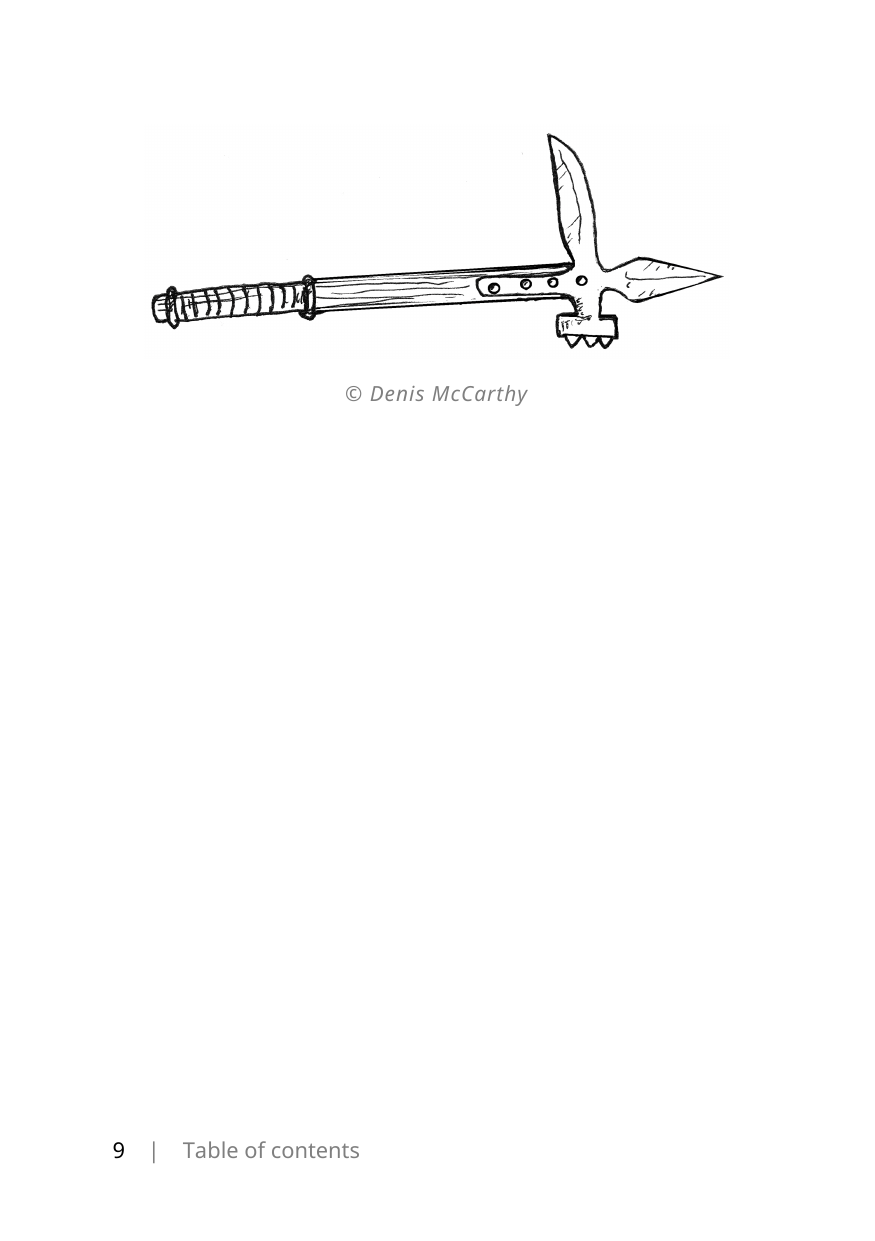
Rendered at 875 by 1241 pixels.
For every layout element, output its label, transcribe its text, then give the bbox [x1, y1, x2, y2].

picture [143, 124, 731, 359]
text © Denis McCarthy [112, 379, 762, 407]
